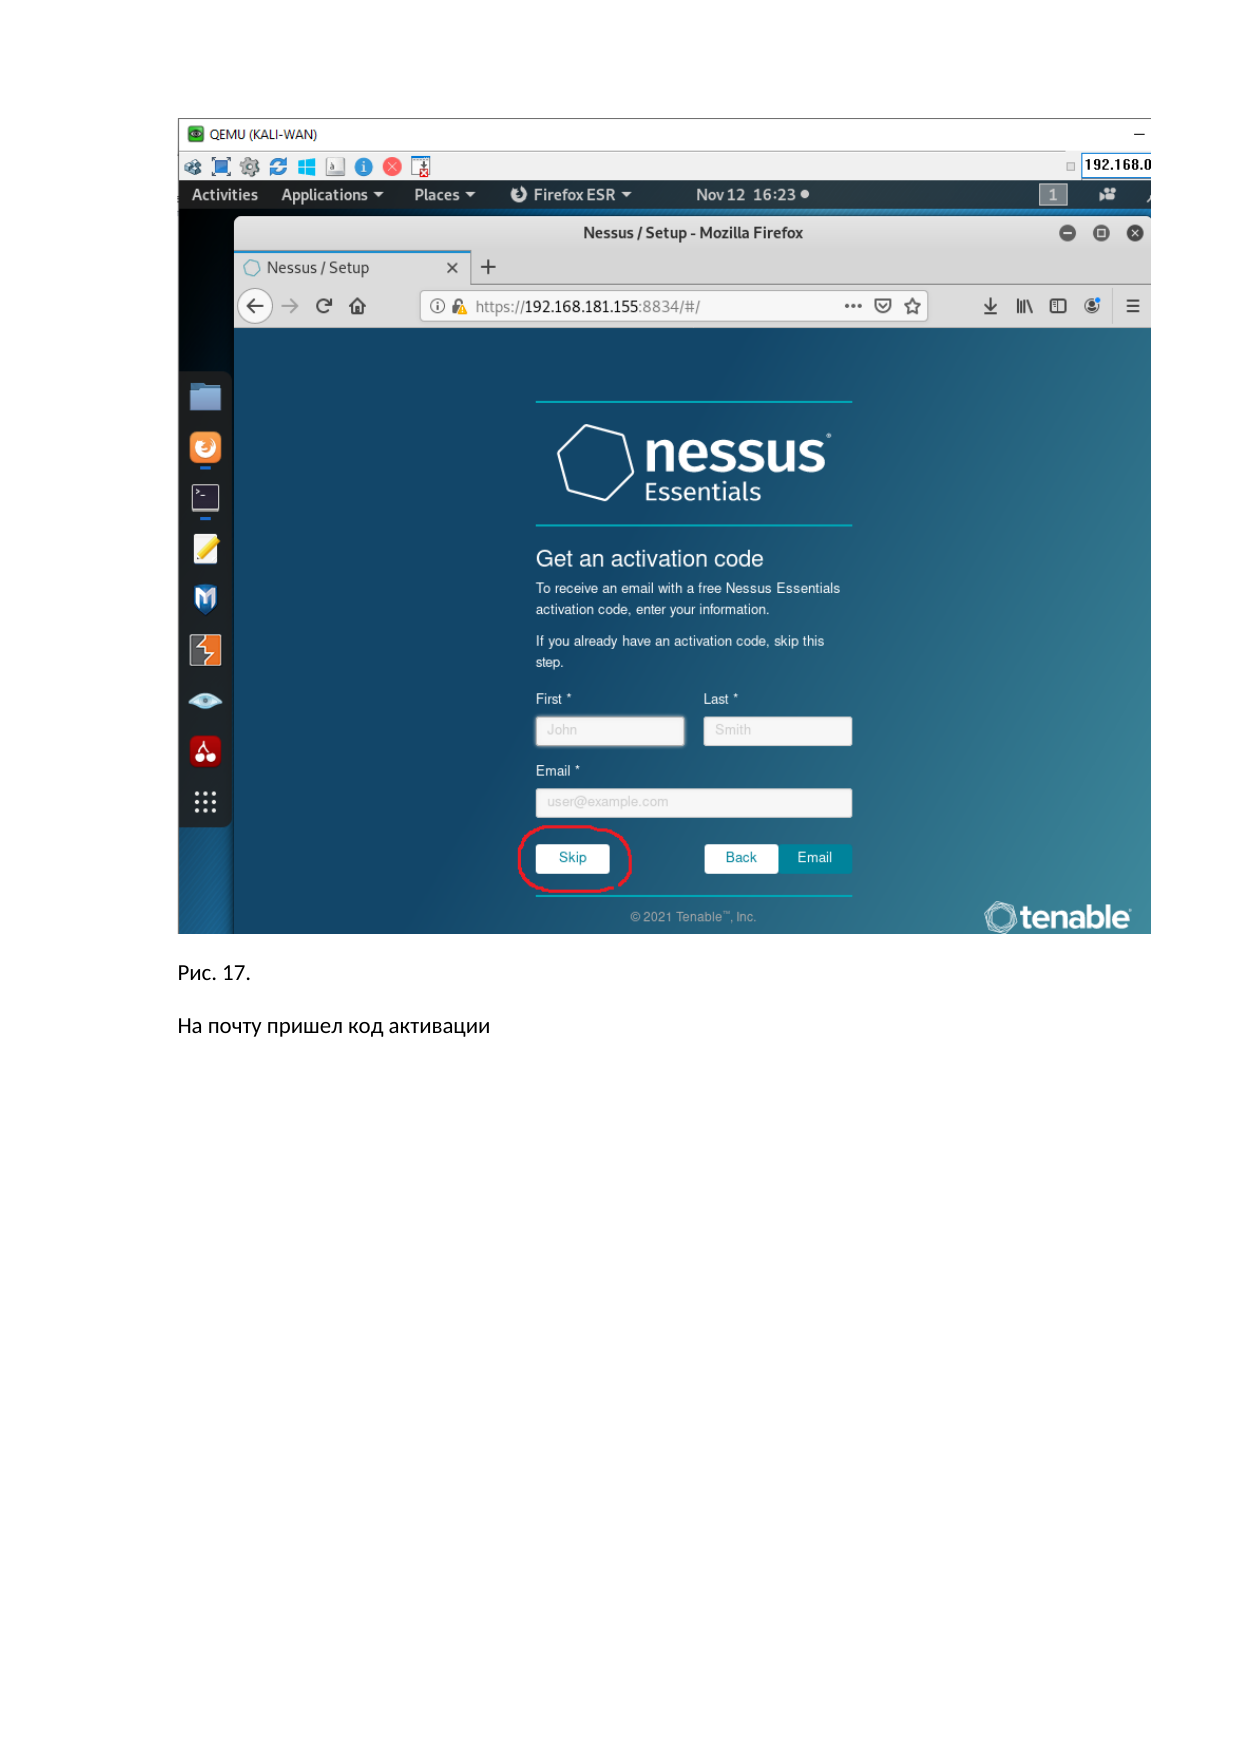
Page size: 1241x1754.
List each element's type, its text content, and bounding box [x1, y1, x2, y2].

picture [177, 118, 1151, 934]
text Рис. 17. [177, 958, 1152, 986]
text На почту пришел код активации [177, 1011, 1152, 1039]
